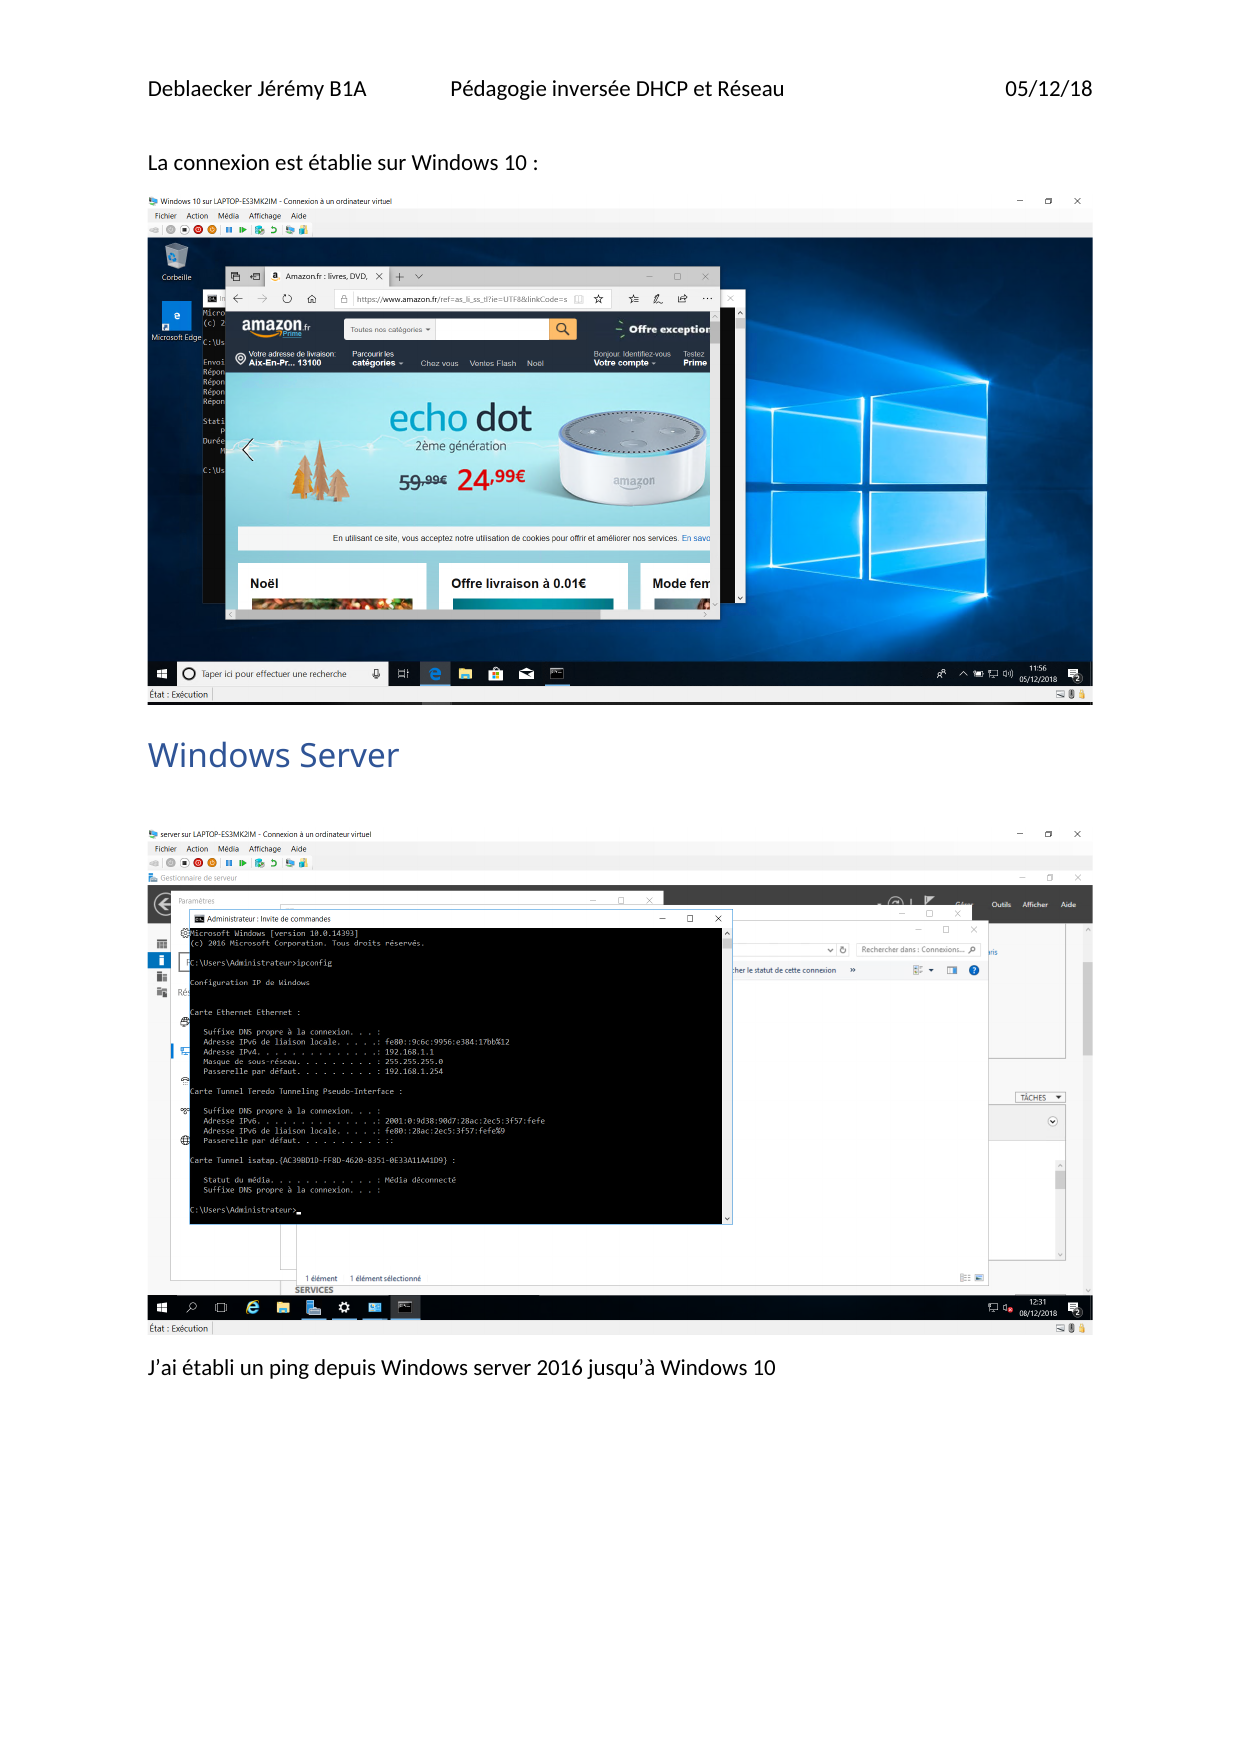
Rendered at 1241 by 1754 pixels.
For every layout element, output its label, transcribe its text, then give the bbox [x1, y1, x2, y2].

picture [147, 194, 1093, 705]
picture [147, 827, 1093, 1335]
subtitle Windows Server [148, 732, 1093, 777]
text J’ai établi un ping depuis Windows server 2016 jusqu’à Windows 10 [148, 1353, 1093, 1381]
text La connexion est établie sur Windows 10 : [148, 148, 1093, 176]
